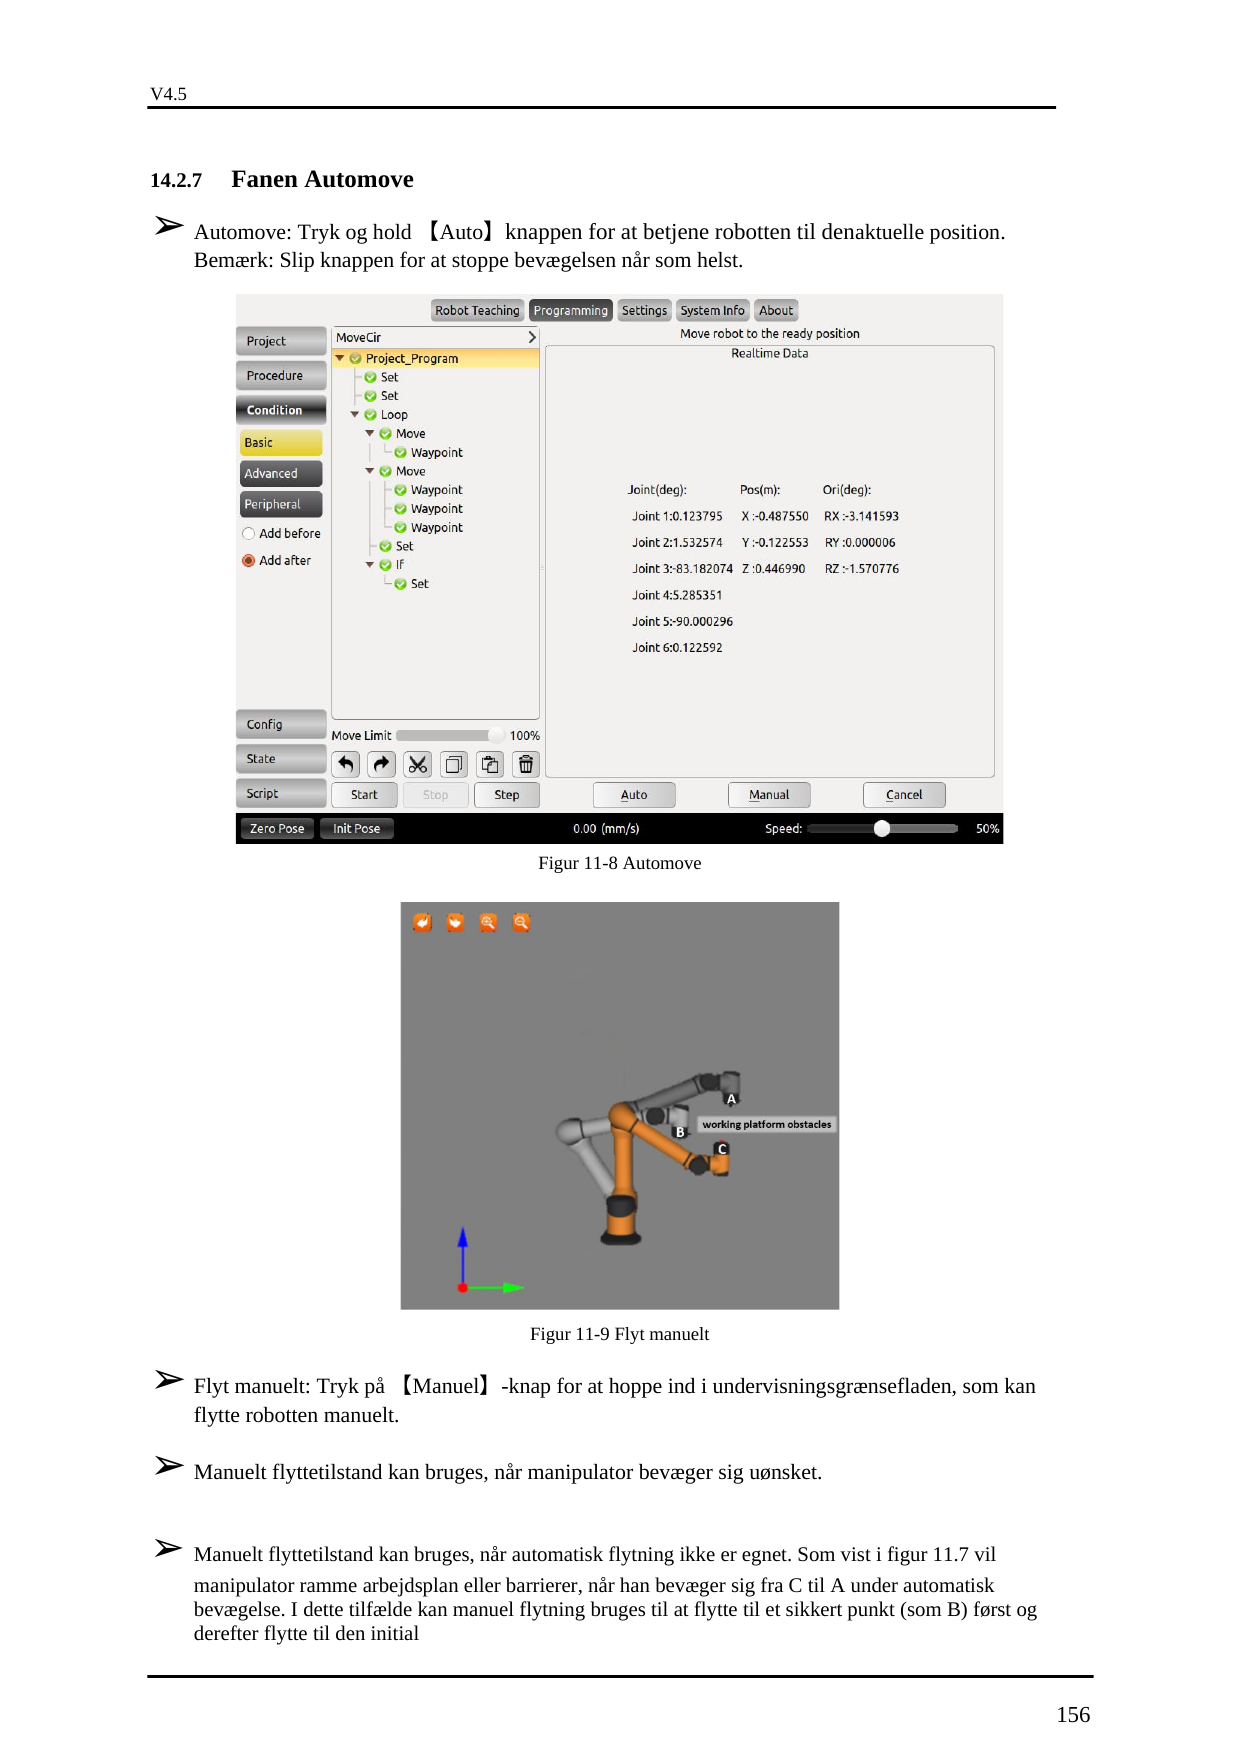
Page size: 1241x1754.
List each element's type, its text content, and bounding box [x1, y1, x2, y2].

list Automove: Tryk og hold 【Auto】knappen for at betjene robotten til denaktuelle position. Bemærk: Slip knappen for at stoppe bevægelsen når som helst. [150, 217, 1054, 274]
text Figur 11-9 Flyt manuelt [150, 1323, 1089, 1344]
text V4.5 [150, 83, 1090, 104]
list Manuelt flyttetilstand kan bruges, når manipulator bevæger sig uønsket. [150, 1433, 1090, 1492]
list Flyt manuelt: Tryk på 【Manuel】-knap for at hoppe ind i undervisningsgrænsefladen, som kan flytte robotten manuelt. [150, 1371, 1077, 1428]
picture [400, 902, 840, 1310]
list Manuelt flyttetilstand kan bruges, når automatisk flytning ikke er egnet. Som vist i figur 11.7 vil manipulator ramme arbejdsplan eller barrierer, når han bevæger sig fra C til A under automatisk bevægelse. I dette tilfælde kan manuel flytning bruges til at flytte til et sikkert punkt (som B) først og derefter flytte til den initial [150, 1517, 1048, 1644]
picture [235, 294, 1004, 844]
text Figur 11-8 Automove [150, 852, 1089, 873]
subtitle Fanen Automove [150, 164, 1090, 193]
